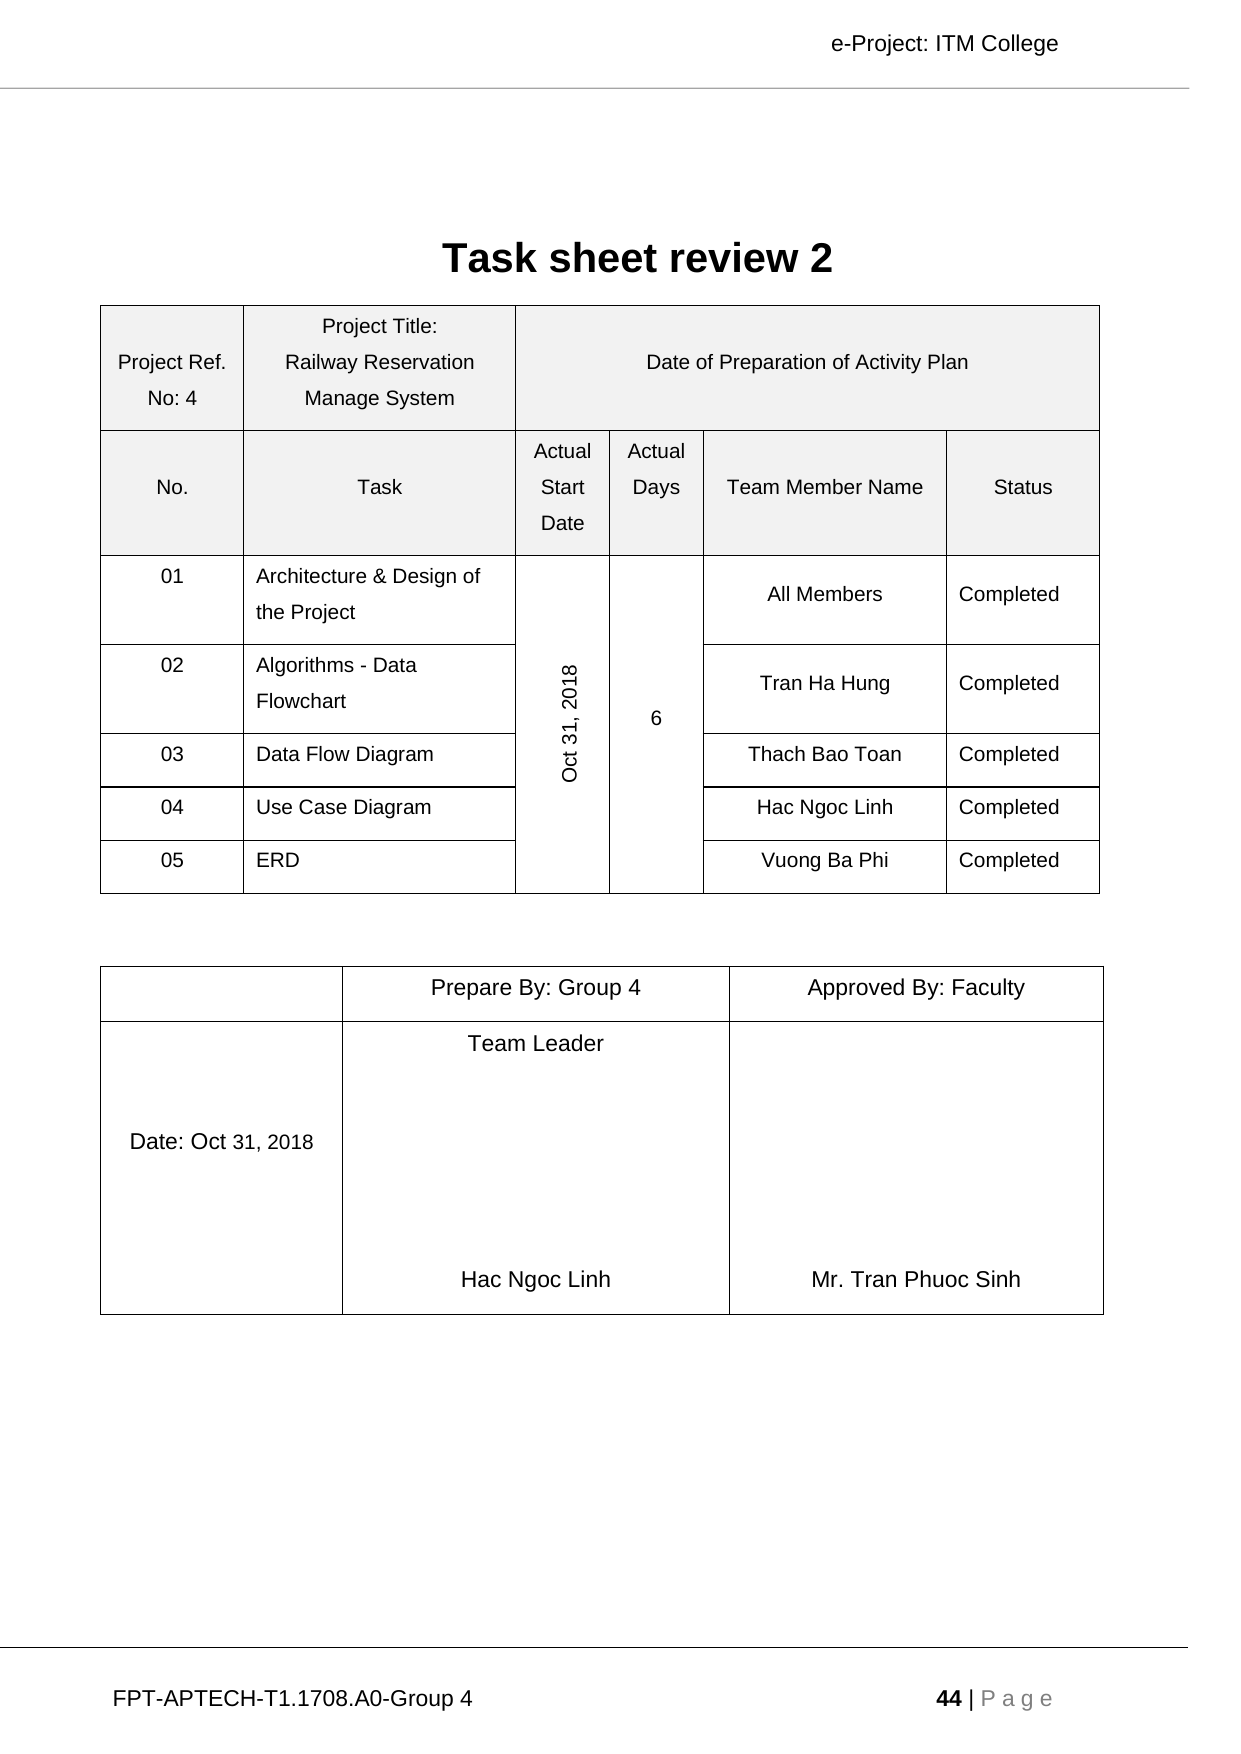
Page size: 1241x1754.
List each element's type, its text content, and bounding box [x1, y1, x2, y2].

table_header Project Title: Railway Reservation Manage System [244, 306, 515, 430]
table_cell Task [244, 431, 515, 555]
table_cell Team Member Name [704, 431, 946, 555]
table_cell Architecture & Design of the Project [244, 556, 515, 644]
table_cell Vuong Ba Phi [704, 841, 946, 893]
table_cell Tran Ha Hung [704, 645, 946, 733]
table_cell Completed [947, 645, 1099, 733]
table_header Approved By: Faculty [730, 967, 1103, 1021]
table_cell Status [947, 431, 1099, 555]
table_header Prepare By: Group 4 [343, 967, 729, 1021]
table_cell Actual Start Date [516, 431, 609, 555]
table_cell Completed [947, 556, 1099, 644]
table_cell 02 [101, 645, 243, 733]
table_cell Data Flow Diagram [244, 734, 515, 786]
table_cell Actual Days [610, 431, 703, 555]
table_cell Algorithms - Data Flowchart [244, 645, 515, 733]
table_cell Date: Oct 31, 2018 [101, 1022, 342, 1313]
table_cell Hac Ngoc Linh [704, 788, 946, 839]
table_cell All Members [704, 556, 946, 644]
table_header Project Ref. No: 4 [101, 306, 243, 430]
table_cell 01 [101, 556, 243, 644]
table_cell Thach Bao Toan [704, 734, 946, 786]
table_cell 6 [610, 556, 703, 893]
table_cell ERD [244, 841, 515, 893]
table_header Date of Preparation of Activity Plan [516, 306, 1099, 430]
table_cell Oct 31, 2018 [516, 556, 609, 893]
table_cell No. [101, 431, 243, 555]
table_cell Completed [947, 734, 1099, 786]
table_cell Team Leader Hac Ngoc Linh [343, 1022, 729, 1313]
table_cell Completed [947, 841, 1099, 893]
table_cell Completed [947, 788, 1099, 839]
table_header [101, 967, 342, 1021]
text Task sheet review 2 [112, 233, 1162, 281]
table_cell Mr. Tran Phuoc Sinh [730, 1022, 1103, 1313]
table_cell 03 [101, 734, 243, 786]
table_cell 04 [101, 788, 243, 839]
table_cell 05 [101, 841, 243, 893]
table_cell Use Case Diagram [244, 788, 515, 839]
